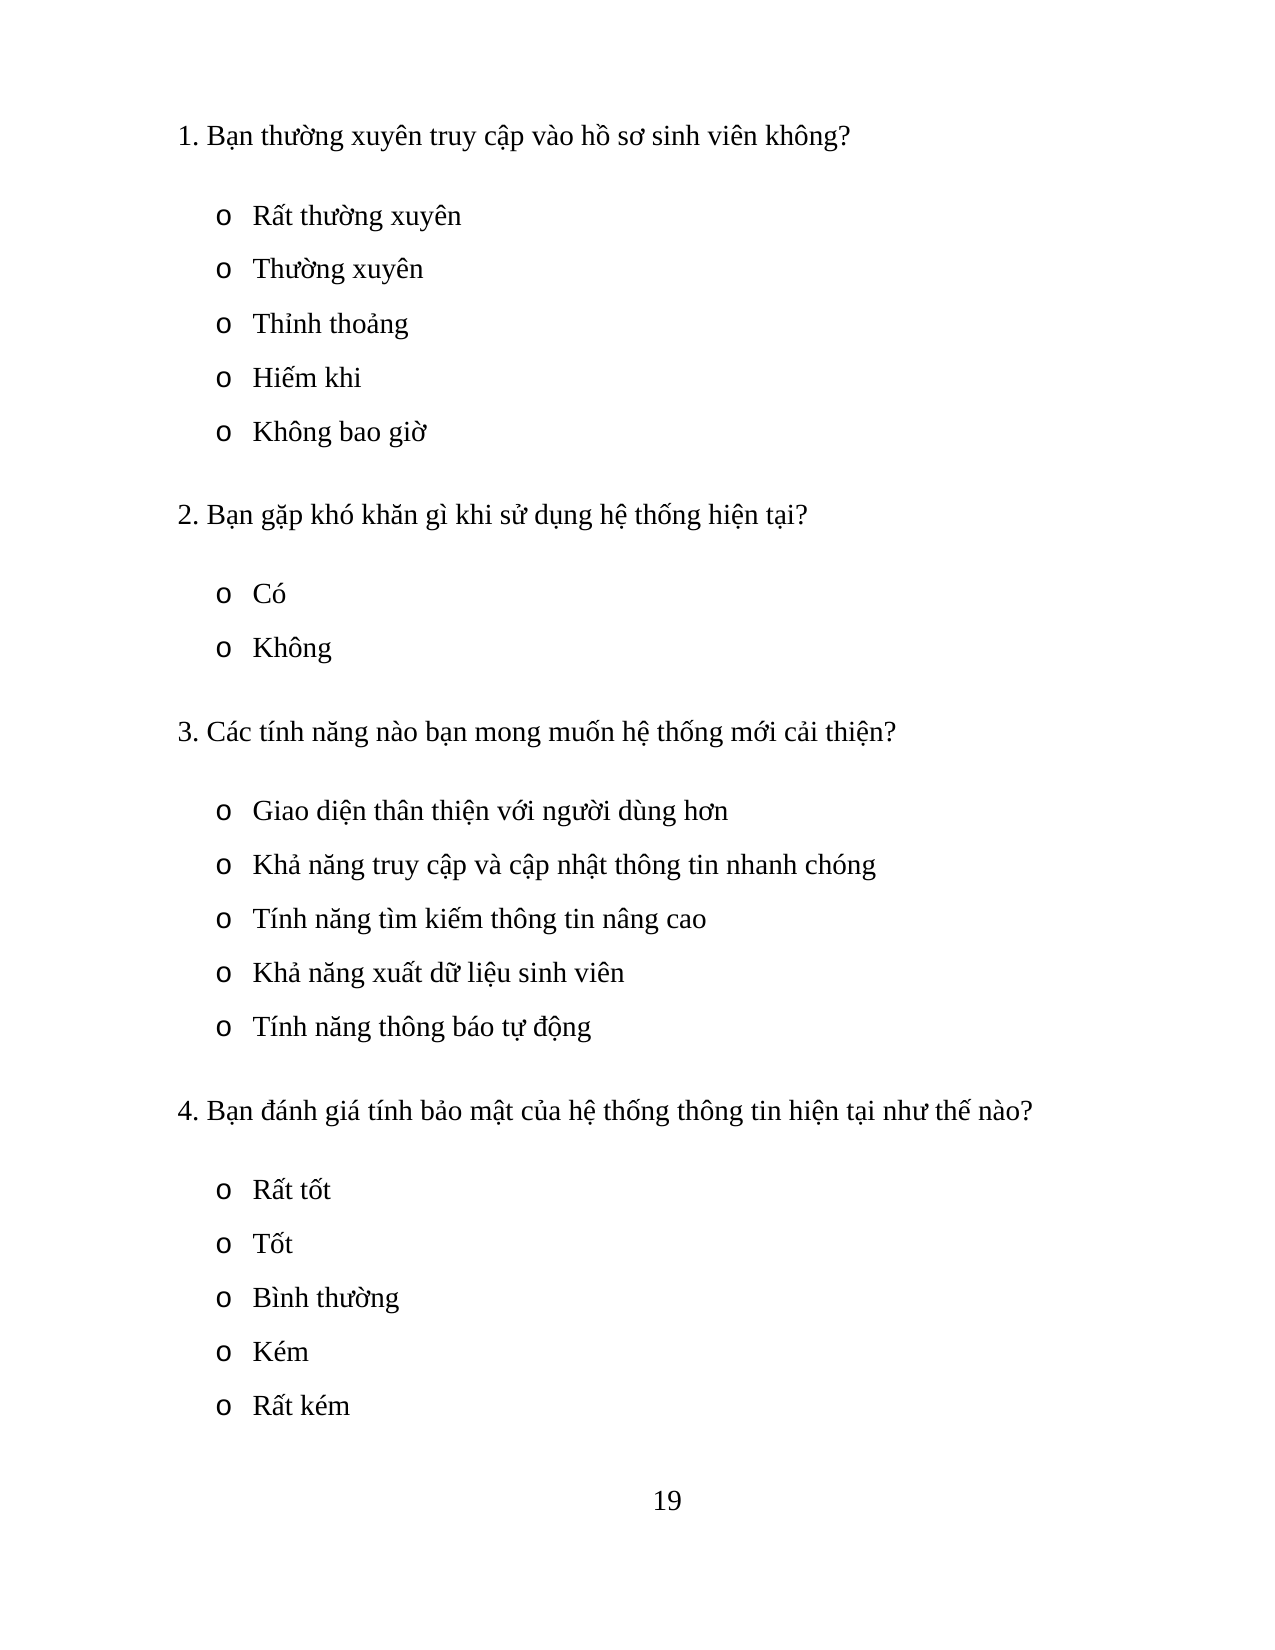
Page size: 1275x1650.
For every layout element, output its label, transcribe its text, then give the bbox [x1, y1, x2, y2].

text 4. Bạn đánh giá tính bảo mật của hệ thống thông tin hiện tại như thế nào? [177, 1093, 1157, 1126]
list Rất kém [215, 1388, 1157, 1424]
list Không [215, 631, 1157, 667]
text 3. Các tính năng nào bạn mong muốn hệ thống mới cải thiện? [177, 714, 1157, 747]
text 1. Bạn thường xuyên truy cập vào hồ sơ sinh viên không? [177, 118, 1157, 152]
list Khả năng xuất dữ liệu sinh viên [215, 956, 1157, 992]
list Thỉnh thoảng [215, 306, 1157, 342]
list Hiếm khi [215, 360, 1157, 396]
list Giao diện thân thiện với người dùng hơn [215, 793, 1157, 829]
list Tính năng thông báo tự động [215, 1009, 1157, 1046]
list Khả năng truy cập và cập nhật thông tin nhanh chóng [215, 847, 1157, 883]
text 2. Bạn gặp khó khăn gì khi sử dụng hệ thống hiện tại? [177, 497, 1157, 531]
list Tốt [215, 1226, 1157, 1262]
list Tính năng tìm kiếm thông tin nâng cao [215, 901, 1157, 937]
list Không bao giờ [215, 414, 1157, 450]
list Kém [215, 1334, 1157, 1371]
list Bình thường [215, 1280, 1157, 1316]
list Rất thường xuyên [215, 198, 1157, 234]
list Có [215, 577, 1157, 613]
list Rất tốt [215, 1172, 1157, 1208]
list Thường xuyên [215, 252, 1157, 288]
